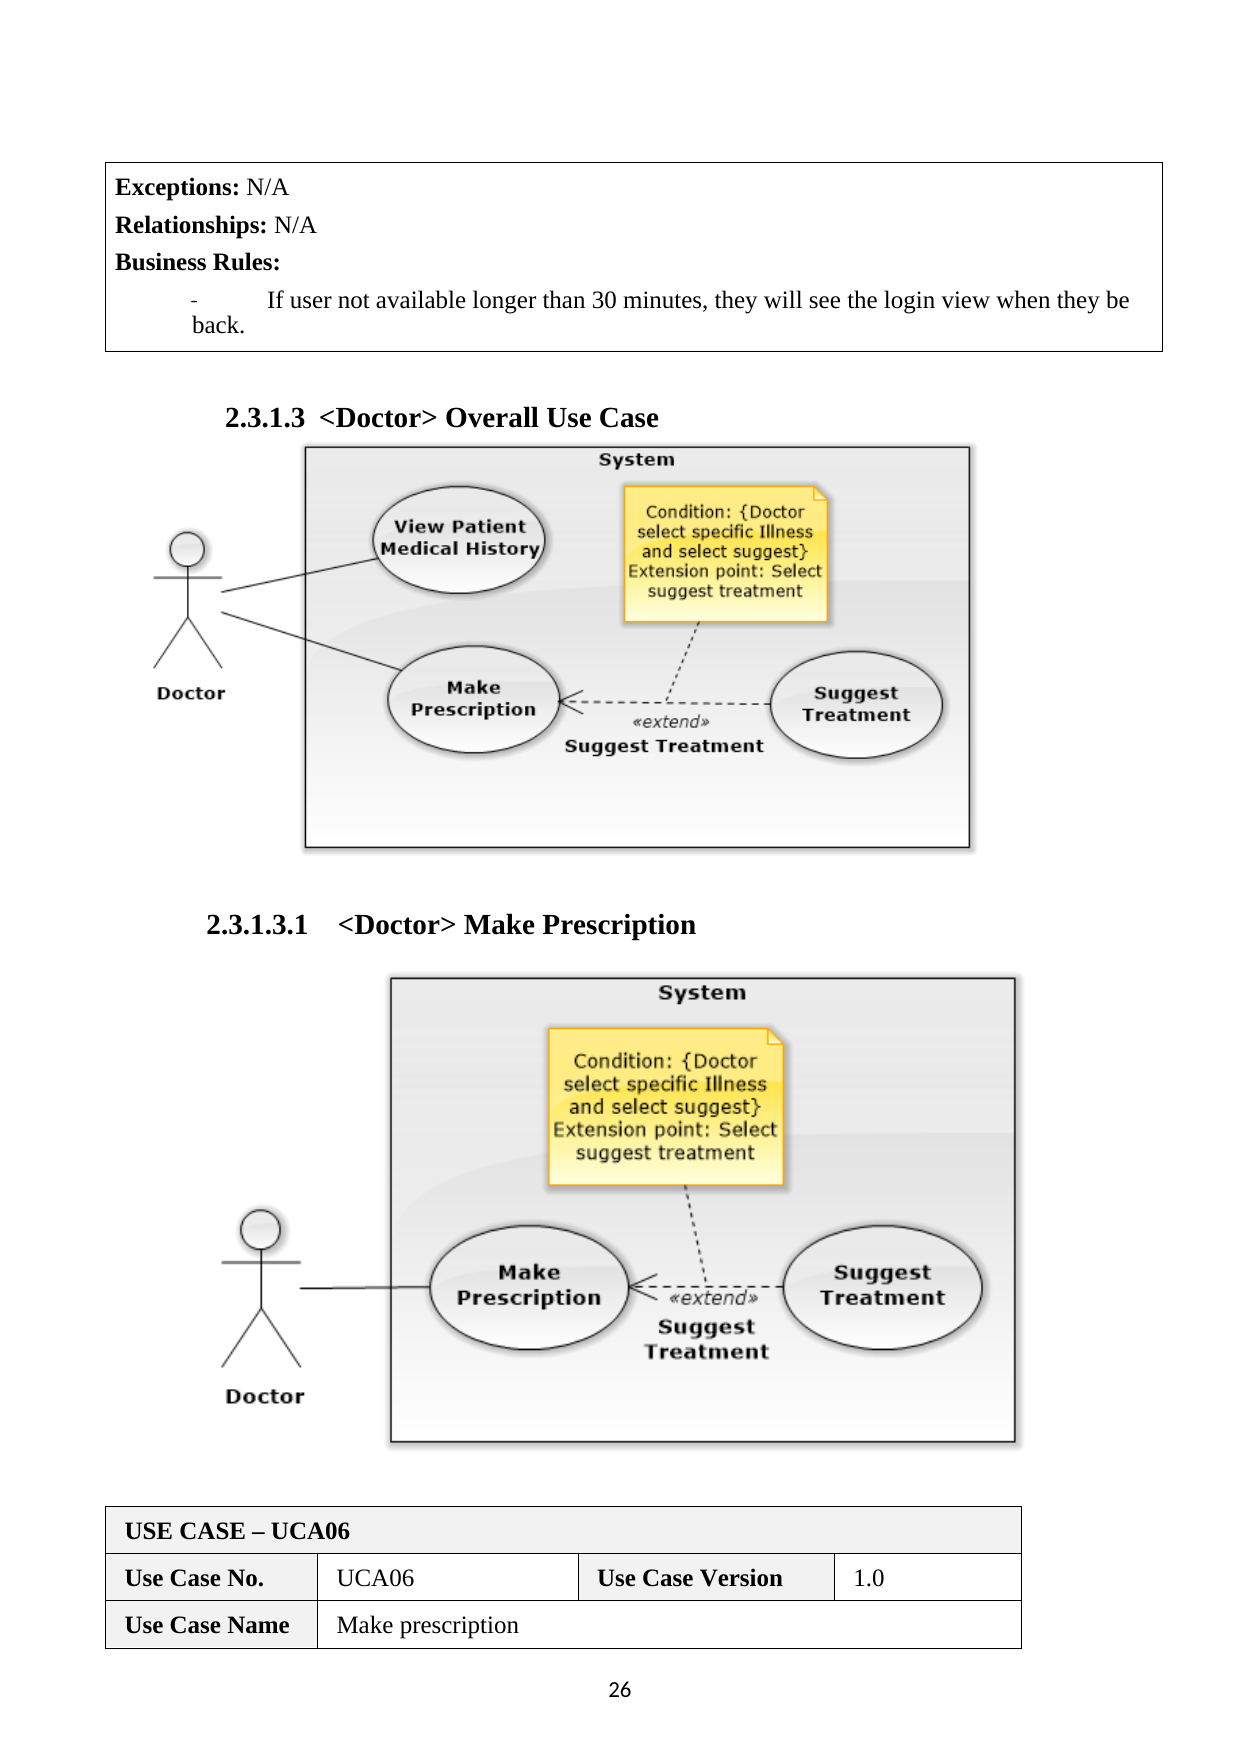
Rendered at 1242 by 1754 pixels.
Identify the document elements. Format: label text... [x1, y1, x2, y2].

table_cell 1.0 [835, 1554, 1021, 1600]
picture [206, 970, 1055, 1482]
table_header USE CASE – UCA06 [106, 1507, 1021, 1553]
subtitle <Doctor> Overall Use Case [199, 401, 1146, 434]
subtitle <Doctor> Make Prescription [206, 907, 1146, 940]
table_cell UCA06 [318, 1554, 578, 1600]
table_cell Use Case Version [579, 1554, 834, 1600]
picture [140, 440, 1004, 882]
table_cell Make prescription [318, 1601, 1021, 1647]
table_cell Use Case Name [106, 1601, 317, 1647]
table_cell Use Case No. [106, 1554, 317, 1600]
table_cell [106, 163, 1162, 351]
